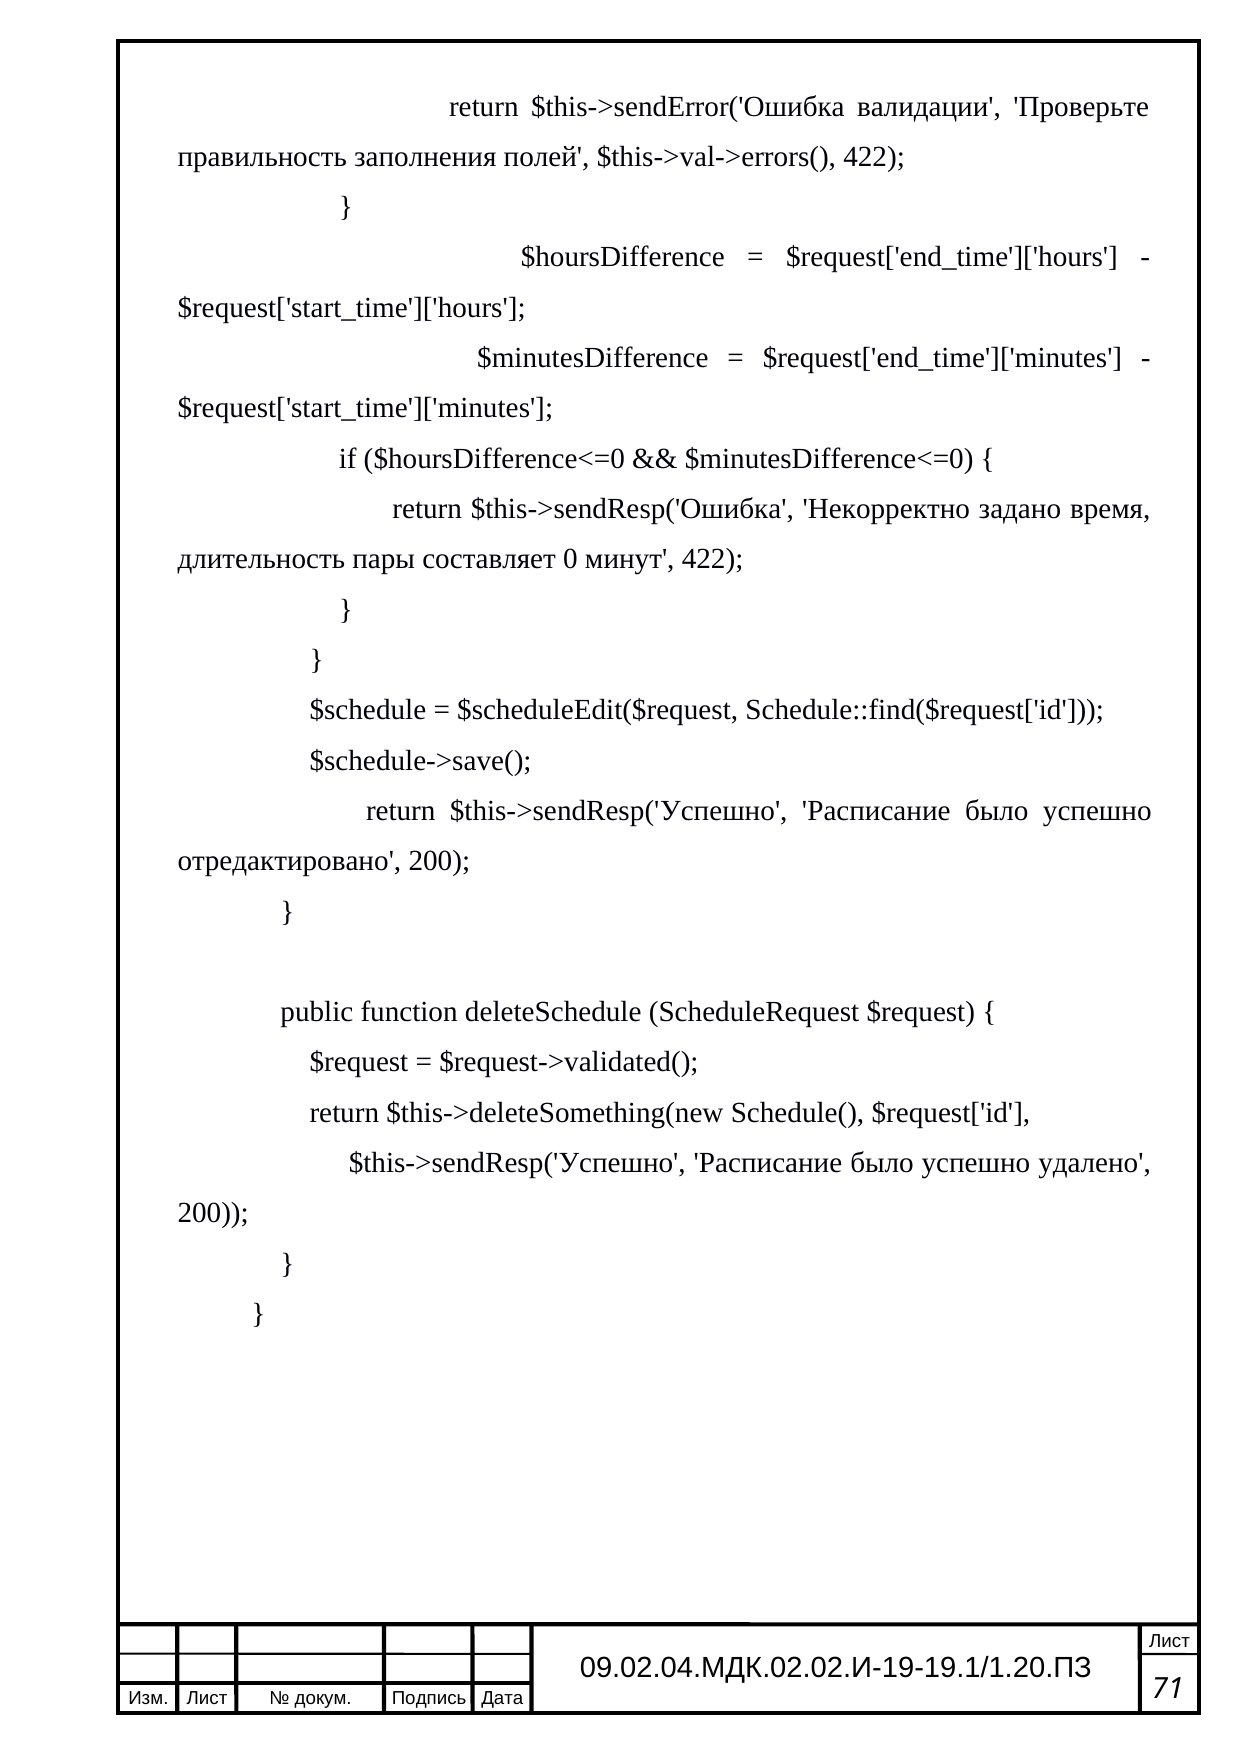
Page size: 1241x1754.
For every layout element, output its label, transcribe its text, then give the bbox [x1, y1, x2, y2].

text } [177, 642, 1152, 676]
text } [177, 189, 1152, 223]
text } [177, 592, 1152, 625]
text } [177, 1246, 1152, 1279]
text return $this->sendError('Ошибка валидации', 'Проверьте правильность заполнения полей', $this->val->errors(), 422); [177, 89, 1152, 172]
text $minutesDifference = $request['end_time']['minutes'] - $request['start_time']['minutes']; [177, 340, 1152, 424]
text $request = $request->validated(); [177, 1044, 1152, 1078]
text $this->sendResp('Успешно', 'Расписание было успешно удалено', 200)); [177, 1145, 1152, 1229]
text if ($hoursDifference<=0 && $minutesDifference<=0) { [177, 441, 1152, 474]
text } [177, 894, 1152, 927]
text $hoursDifference = $request['end_time']['hours'] - $request['start_time']['hours']; [177, 239, 1152, 323]
text return $this->deleteSomething(new Schedule(), $request['id'], [177, 1095, 1152, 1128]
text return $this->sendResp('Успешно', 'Расписание было успешно отредактировано', 200); [177, 793, 1152, 877]
text } [177, 1296, 1152, 1330]
text $schedule = $scheduleEdit($request, Schedule::find($request['id'])); [177, 692, 1152, 726]
text $schedule->save(); [177, 743, 1152, 776]
text public function deleteSchedule (ScheduleRequest $request) { [177, 994, 1152, 1028]
text return $this->sendResp('Ошибка', 'Некорректно задано время, длительность пары составляет 0 минут', 422); [177, 491, 1152, 575]
